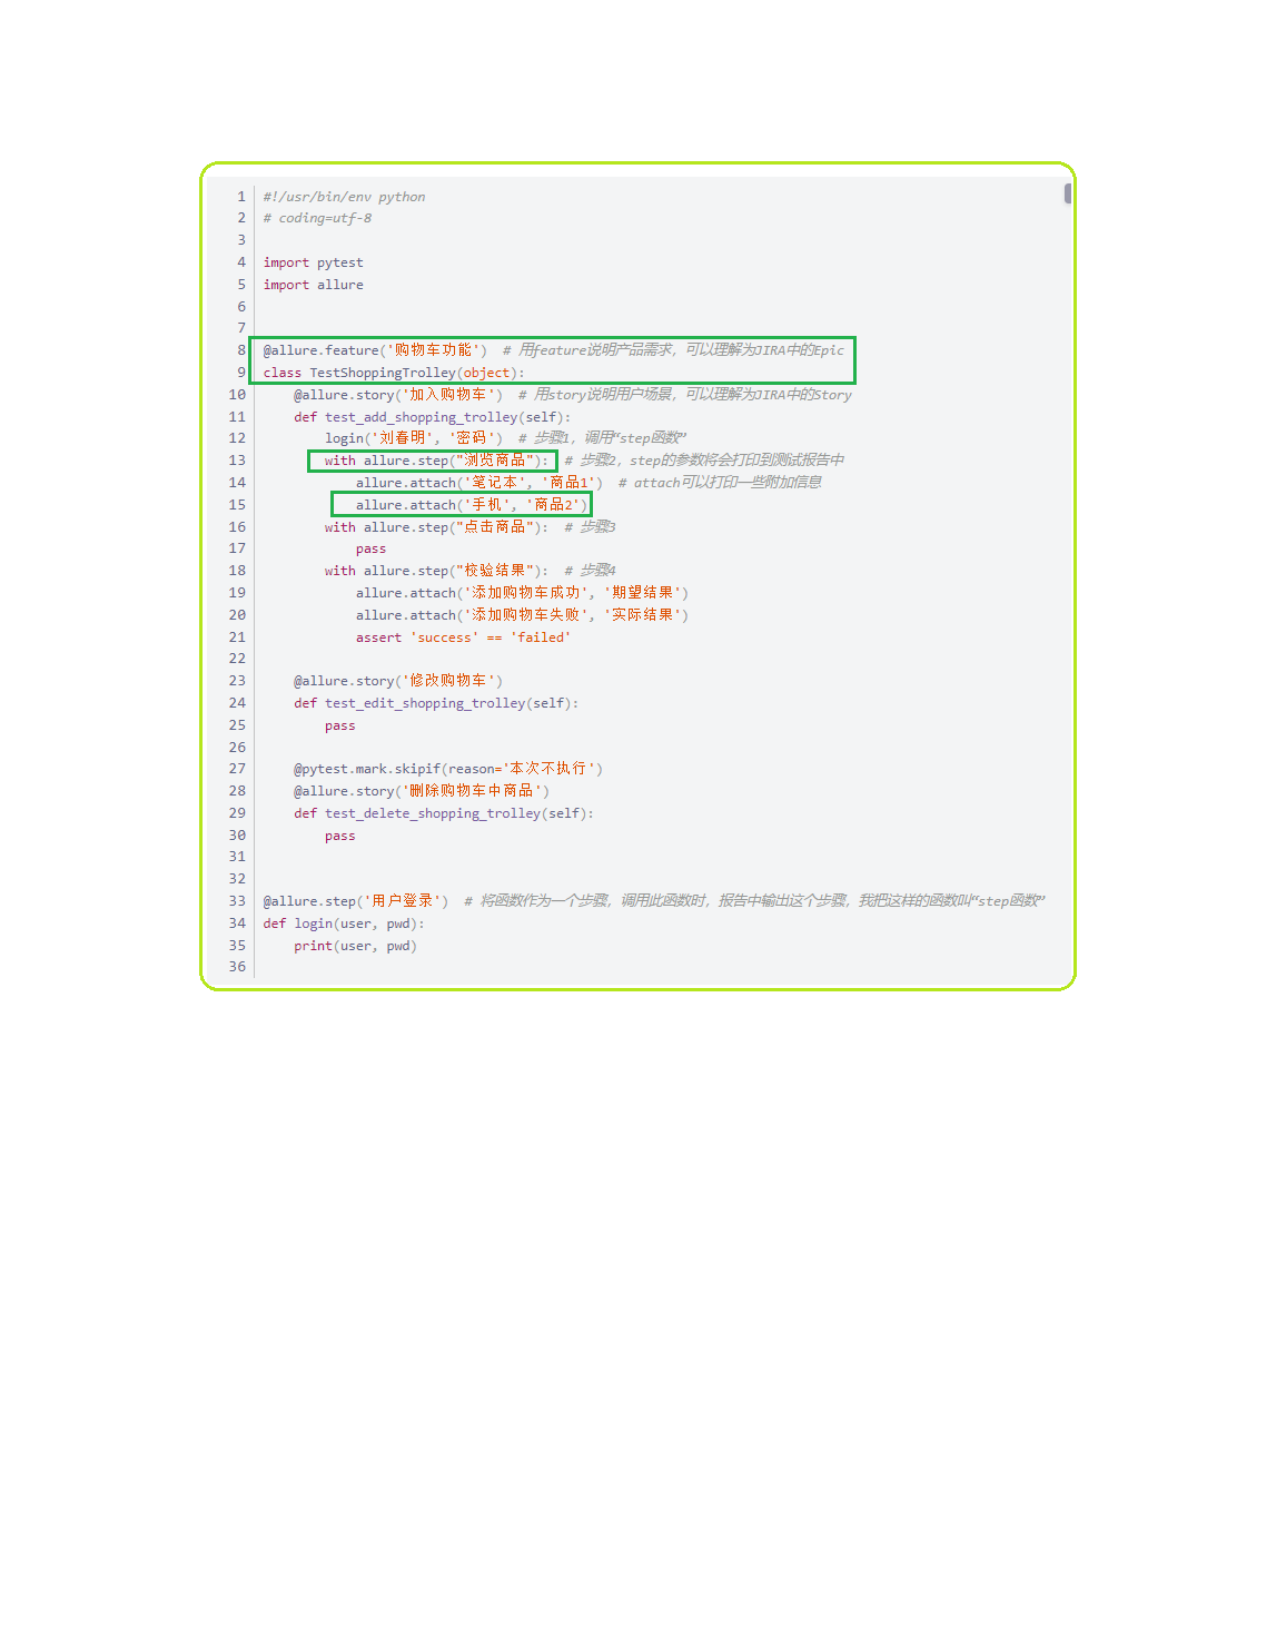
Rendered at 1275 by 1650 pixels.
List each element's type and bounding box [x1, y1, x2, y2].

picture [187, 150, 1088, 997]
